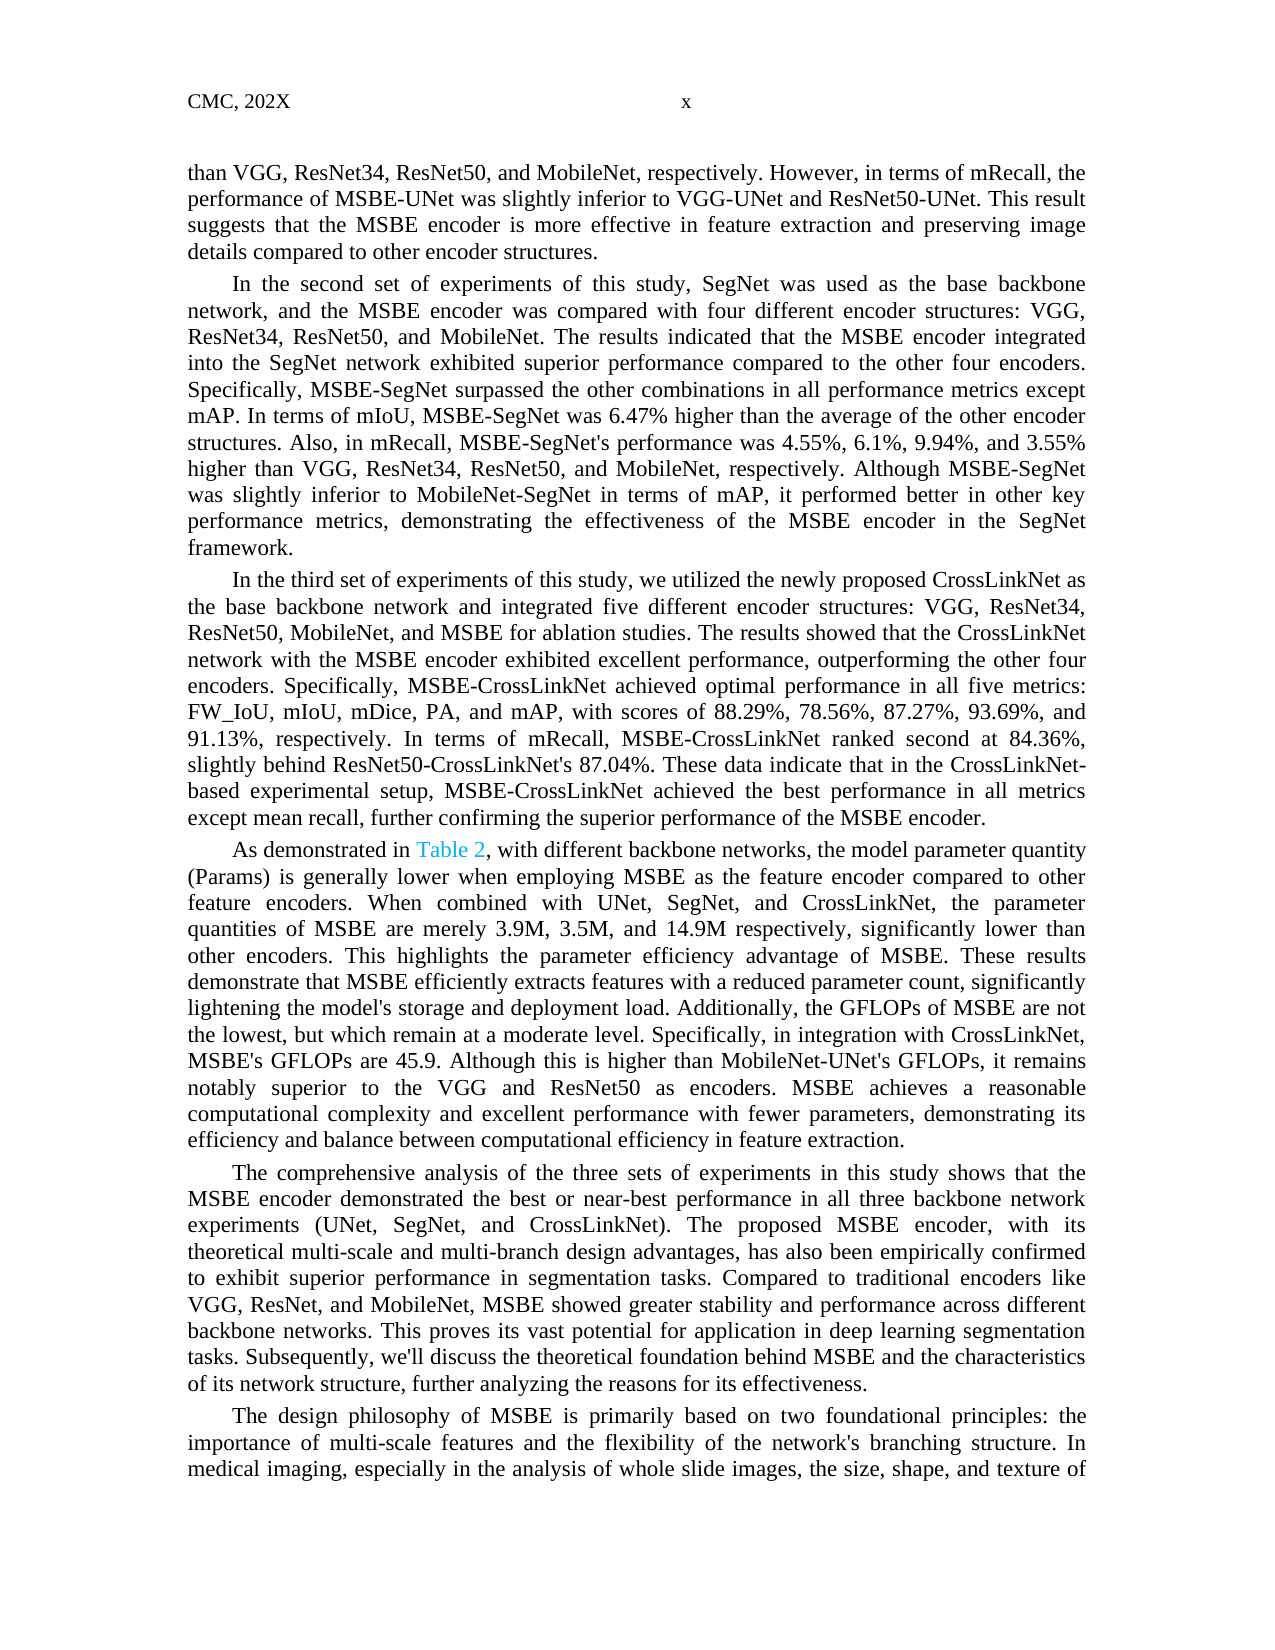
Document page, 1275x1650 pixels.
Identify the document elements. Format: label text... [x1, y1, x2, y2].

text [187, 1402, 1087, 1481]
text In the second set of experiments of this study, SegNet was used as the base backbone network, and the MSBE encoder was compared with four different encoder structures: VGG, ResNet34, ResNet50, and MobileNet. The results indicated that the MSBE encoder integrated into the SegNet network exhibited superior performance compared to the other four encoders. Specifically, MSBE-SegNet surpassed the other combinations in all performance metrics except mAP. In terms of mIoU, MSBE-SegNet was 6.47% higher than the average of the other encoder structures. Also, in mRecall, MSBE-SegNet's performance was 4.55%, 6.1%, 9.94%, and 3.55% higher than VGG, ResNet34, ResNet50, and MobileNet, respectively. Although MSBE-SegNet was slightly inferior to MobileNet-SegNet in terms of mAP, it performed better in other key performance metrics, demonstrating the effectiveness of the MSBE encoder in the SegNet framework. [187, 270, 1087, 560]
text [187, 159, 1087, 264]
text As demonstrated in Table 2, with different backbone networks, the model parameter quantity (Params) is generally lower when employing MSBE as the feature encoder compared to other feature encoders. When combined with UNet, SegNet, and CrossLinkNet, the parameter quantities of MSBE are merely 3.9M, 3.5M, and 14.9M respectively, significantly lower than other encoders. This highlights the parameter efficiency advantage of MSBE. These results demonstrate that MSBE efficiently extracts features with a reduced parameter count, significantly lightening the model's storage and deployment load. Additionally, the GFLOPs of MSBE are not the lowest, but which remain at a moderate level. Specifically, in integration with CrossLinkNet, MSBE's GFLOPs are 45.9. Although this is higher than MobileNet-UNet's GFLOPs, it remains notably superior to the VGG and ResNet50 as encoders. MSBE achieves a reasonable computational complexity and excellent performance with fewer parameters, demonstrating its efficiency and balance between computational efficiency in feature extraction. [187, 836, 1087, 1153]
text The comprehensive analysis of the three sets of experiments in this study shows that the MSBE encoder demonstrated the best or near-best performance in all three backbone network experiments (UNet, SegNet, and CrossLinkNet). The proposed MSBE encoder, with its theoretical multi-scale and multi-branch design advantages, has also been empirically confirmed to exhibit superior performance in segmentation tasks. Compared to traditional encoders like VGG, ResNet, and MobileNet, MSBE showed greater stability and performance across different backbone networks. This proves its vast potential for application in deep learning segmentation tasks. Subsequently, we'll discuss the theoretical foundation behind MSBE and the characteristics of its network structure, further analyzing the reasons for its effectiveness. [187, 1159, 1087, 1396]
text In the third set of experiments of this study, we utilized the newly proposed CrossLinkNet as the base backbone network and integrated five different encoder structures: VGG, ResNet34, ResNet50, MobileNet, and MSBE for ablation studies. The results showed that the CrossLinkNet network with the MSBE encoder exhibited excellent performance, outperforming the other four encoders. Specifically, MSBE-CrossLinkNet achieved optimal performance in all five metrics: FW_IoU, mIoU, mDice, PA, and mAP, with scores of 88.29%, 78.56%, 87.27%, 93.69%, and 91.13%, respectively. In terms of mRecall, MSBE-CrossLinkNet ranked second at 84.36%, slightly behind ResNet50-CrossLinkNet's 87.04%. These data indicate that in the CrossLinkNet-based experimental setup, MSBE-CrossLinkNet achieved the best performance in all metrics except mean recall, further confirming the superior performance of the MSBE encoder. [187, 567, 1087, 830]
